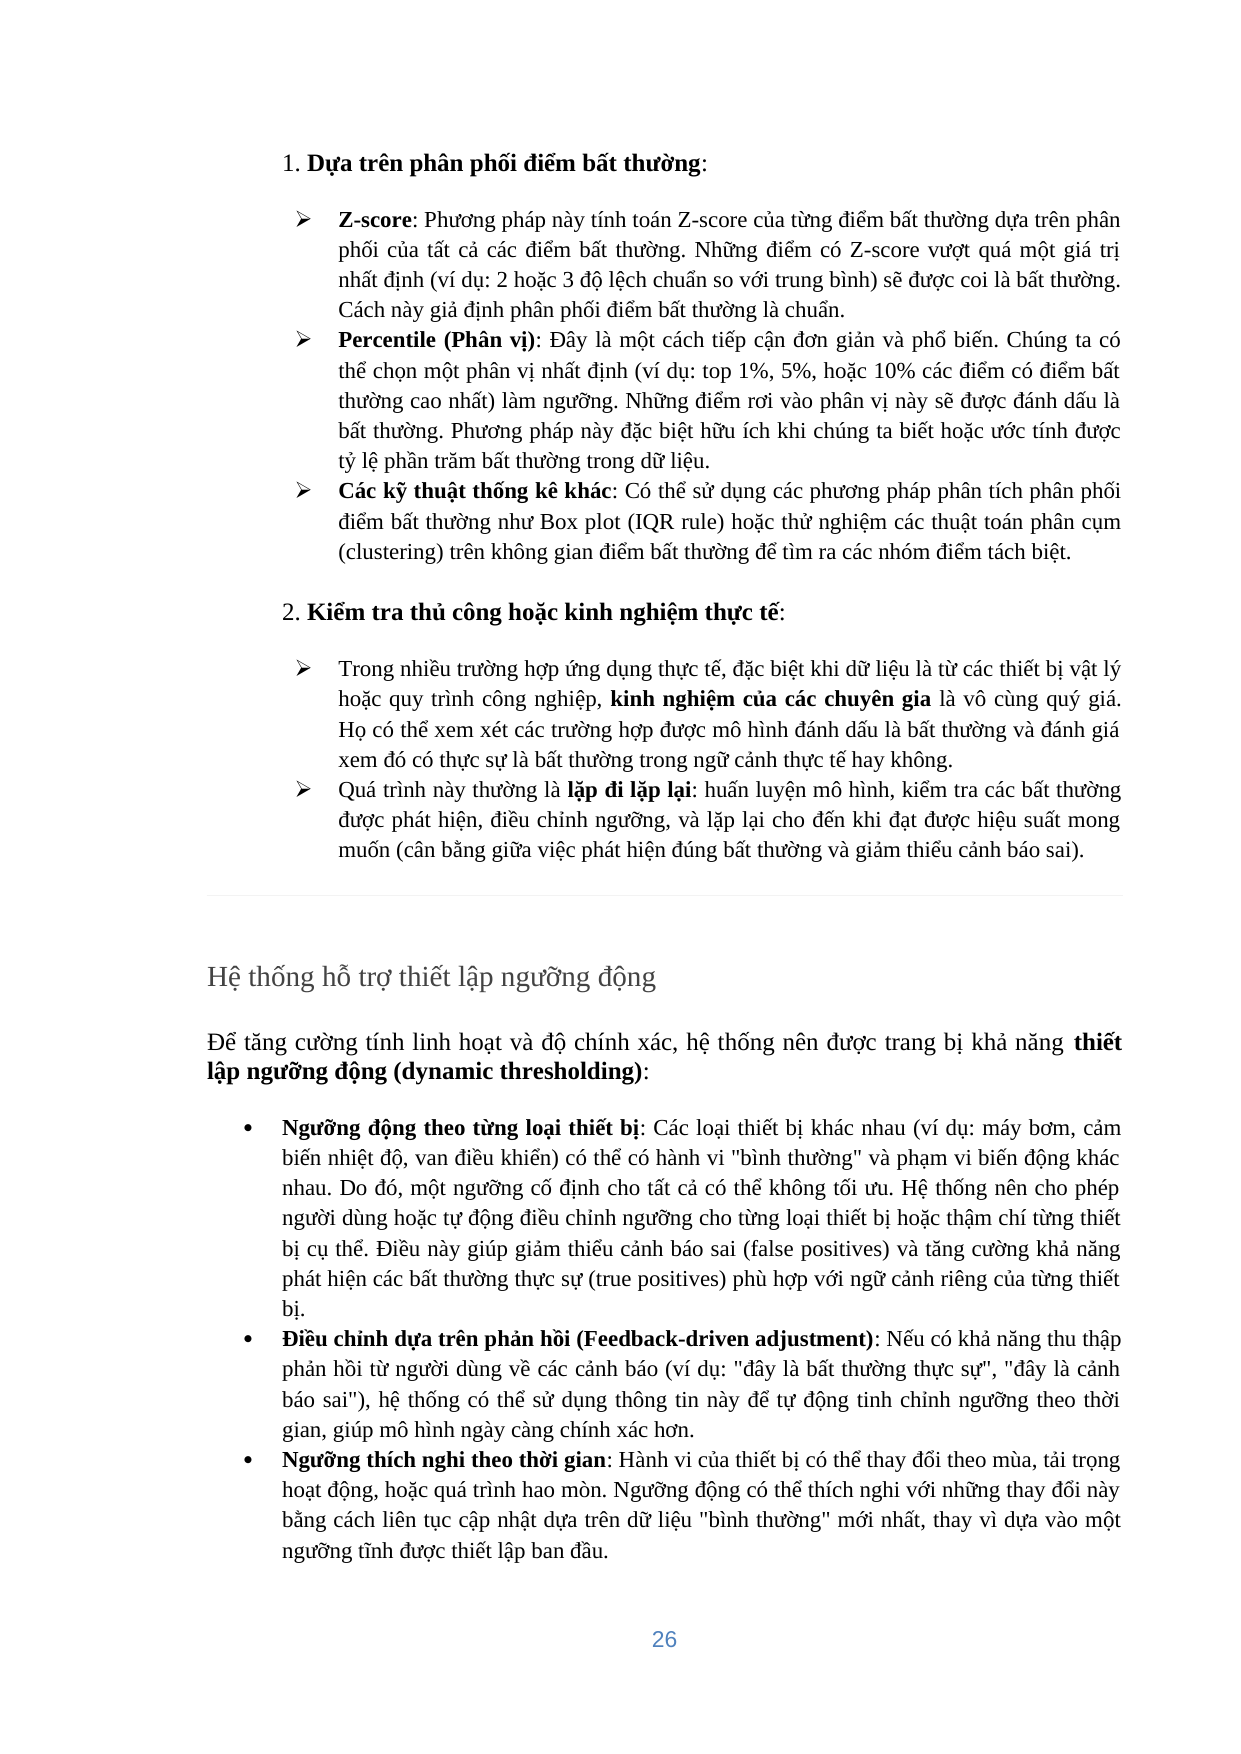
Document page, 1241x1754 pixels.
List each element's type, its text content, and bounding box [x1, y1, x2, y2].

list Trong nhiều trường hợp ứng dụng thực tế, đặc biệt khi dữ liệu là từ các thiết bị vật lý hoặc quy trình công nghiệp, kinh nghiệm của các chuyên gia là vô cùng quý giá. Họ có thể xem xét các trường hợp được mô hình đánh dấu là bất thường và đánh giá xem đó có thực sự là bất thường trong ngữ cảnh thực tế hay không. [294, 655, 1122, 772]
list Percentile (Phân vị): Đây là một cách tiếp cận đơn giản và phổ biến. Chúng ta có thể chọn một phân vị nhất định (ví dụ: top 1%, 5%, hoặc 10% các điểm có điểm bất thường cao nhất) làm ngưỡng. Những điểm rơi vào phân vị này sẽ được đánh dấu là bất thường. Phương pháp này đặc biệt hữu ích khi chúng ta biết hoặc ước tính được tỷ lệ phần trăm bất thường trong dữ liệu. [294, 326, 1122, 474]
list Điều chỉnh dựa trên phản hồi (Feedback-driven adjustment): Nếu có khả năng thu thập phản hồi từ người dùng về các cảnh báo (ví dụ: "đây là bất thường thực sự", "đây là cảnh báo sai"), hệ thống có thể sử dụng thông tin này để tự động tinh chỉnh ngưỡng theo thời gian, giúp mô hình ngày càng chính xác hơn. [244, 1325, 1122, 1442]
list Z-score: Phương pháp này tính toán Z-score của từng điểm bất thường dựa trên phân phối của tất cả các điểm bất thường. Những điểm có Z-score vượt quá một giá trị nhất định (ví dụ: 2 hoặc 3 độ lệch chuẩn so với trung bình) sẽ được coi là bất thường. Cách này giả định phân phối điểm bất thường là chuẩn. [294, 206, 1122, 323]
list Dựa trên phân phối điểm bất thường: [282, 148, 1122, 176]
list Kiểm tra thủ công hoặc kinh nghiệm thực tế: [282, 597, 1122, 626]
text Để tăng cường tính linh hoạt và độ chính xác, hệ thống nên được trang bị khả năng thiết lập ngưỡng động (dynamic thresholding): [207, 1027, 1122, 1084]
list Ngưỡng động theo từng loại thiết bị: Các loại thiết bị khác nhau (ví dụ: máy bơm, cảm biến nhiệt độ, van điều khiển) có thể có hành vi "bình thường" và phạm vi biến động khác nhau. Do đó, một ngưỡng cố định cho tất cả có thể không tối ưu. Hệ thống nên cho phép người dùng hoặc tự động điều chỉnh ngưỡng cho từng loại thiết bị hoặc thậm chí từng thiết bị cụ thể. Điều này giúp giảm thiểu cảnh báo sai (false positives) và tăng cường khả năng phát hiện các bất thường thực sự (true positives) phù hợp với ngữ cảnh riêng của từng thiết bị. [244, 1114, 1122, 1321]
list Các kỹ thuật thống kê khác: Có thể sử dụng các phương pháp phân tích phân phối điểm bất thường như Box plot (IQR rule) hoặc thử nghiệm các thuật toán phân cụm (clustering) trên không gian điểm bất thường để tìm ra các nhóm điểm tách biệt. [294, 477, 1122, 564]
list Ngưỡng thích nghi theo thời gian: Hành vi của thiết bị có thể thay đổi theo mùa, tải trọng hoạt động, hoặc quá trình hao mòn. Ngưỡng động có thể thích nghi với những thay đổi này bằng cách liên tục cập nhật dựa trên dữ liệu "bình thường" mới nhất, thay vì dựa vào một ngưỡng tĩnh được thiết lập ban đầu. [244, 1446, 1122, 1563]
subtitle Hệ thống hỗ trợ thiết lập ngưỡng động [207, 959, 1122, 993]
list Quá trình này thường là lặp đi lặp lại: huấn luyện mô hình, kiểm tra các bất thường được phát hiện, điều chỉnh ngưỡng, và lặp lại cho đến khi đạt được hiệu suất mong muốn (cân bằng giữa việc phát hiện đúng bất thường và giảm thiểu cảnh báo sai). [294, 776, 1122, 863]
